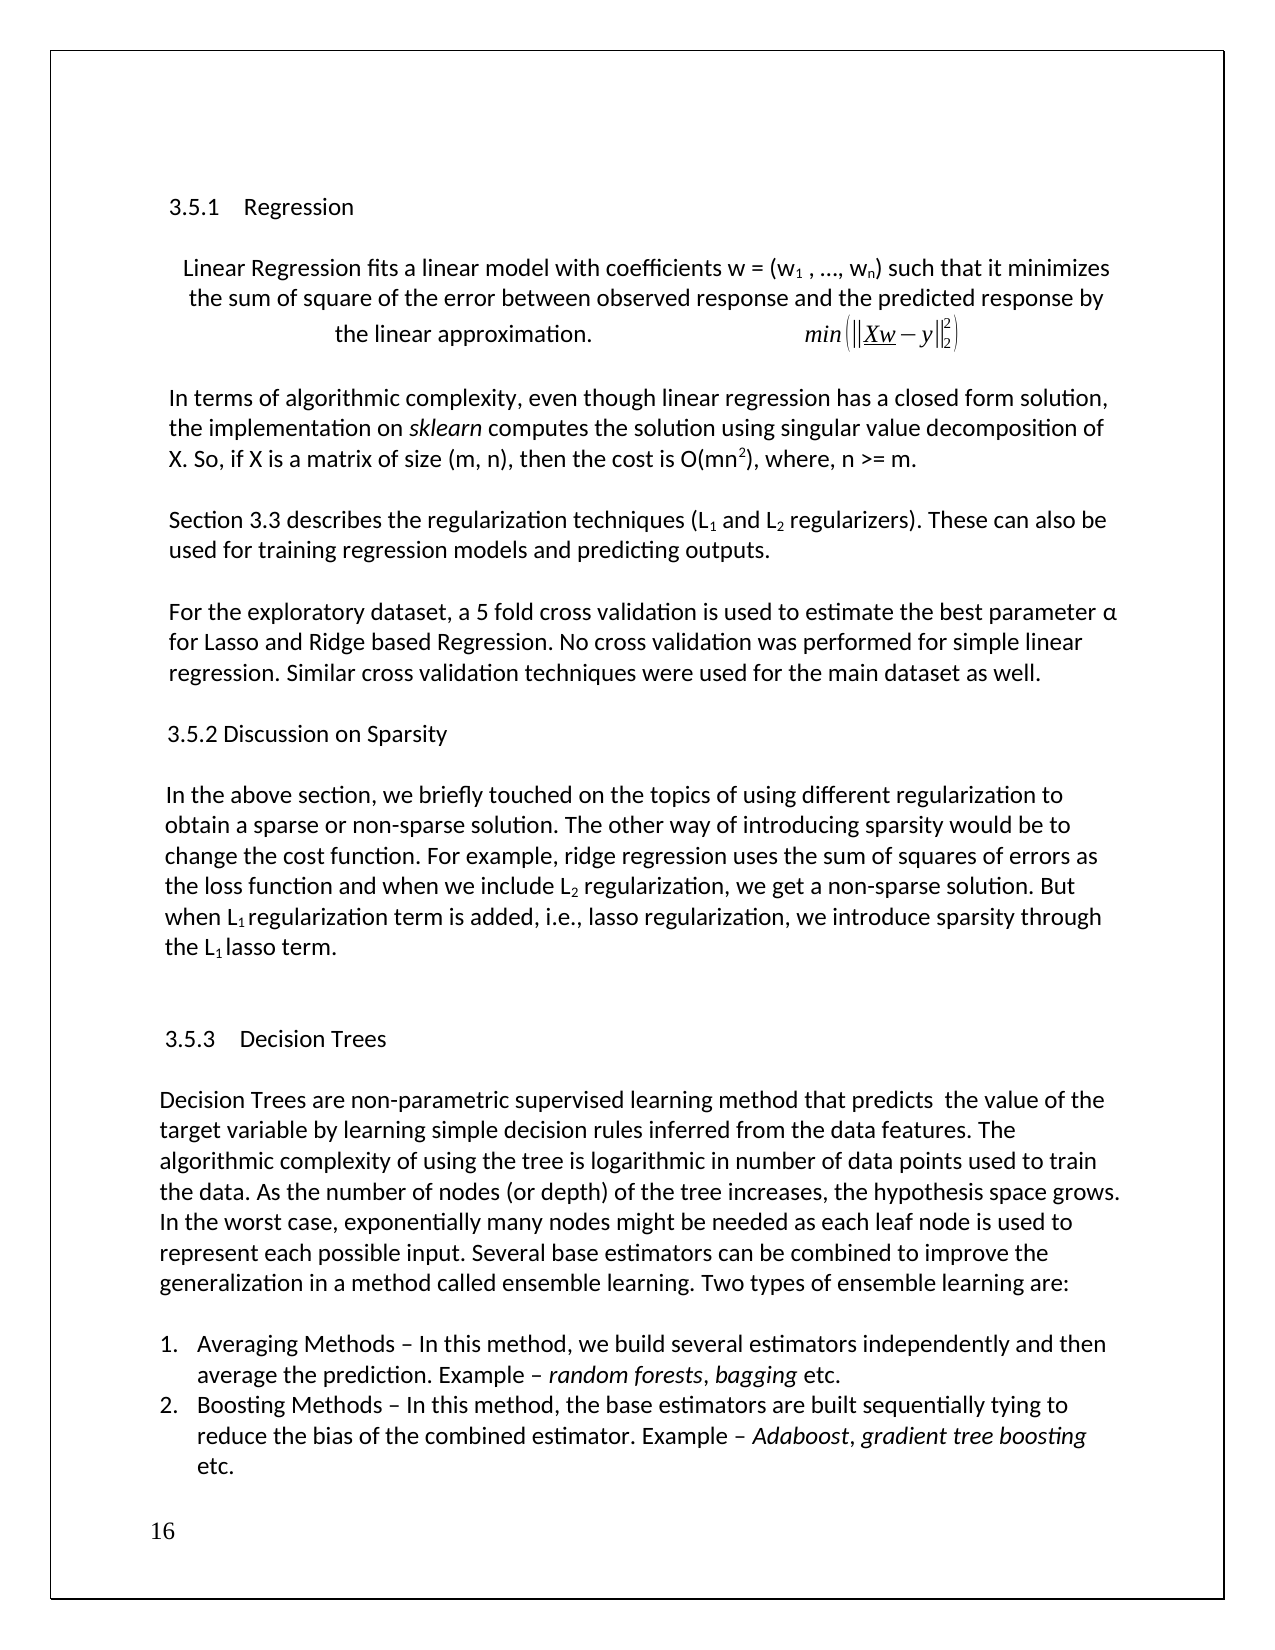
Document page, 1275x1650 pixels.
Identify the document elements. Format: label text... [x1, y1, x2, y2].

list Decision Trees [164, 1023, 1124, 1053]
text In terms of algorithmic complexity, even though linear regression has a closed form solution, the implementation on sklearn computes the solution using singular value decomposition of X. So, if X is a matrix of size (m, n), then the cost is O(mn2), where, n >= m. [169, 382, 1124, 474]
list Regression [169, 191, 1124, 221]
list Averaging Methods – In this method, we build several estimators independently and then average the prediction. Example – random forests, bagging etc. [159, 1328, 1124, 1389]
text Linear Regression fits a linear model with coefficients w = (w1 , …, wn) such that it minimizes the sum of square of the error between observed response and the predicted response by the linear approximation. [169, 252, 1124, 353]
text 3.5.2 Discussion on Sparsity [150, 718, 1124, 748]
text Section 3.3 describes the regularization techniques (L1 and L2 regularizers). These can also be used for training regression models and predicting outputs. [169, 504, 1124, 565]
list Boosting Methods – In this method, the base estimators are built sequentially tying to reduce the bias of the combined estimator. Example – Adaboost, gradient tree boosting etc. [159, 1389, 1124, 1481]
text For the exploratory dataset, a 5 fold cross validation is used to estimate the best parameter α for Lasso and Ridge based Regression. No cross validation was performed for simple linear regression. Similar cross validation techniques were used for the main dataset as well. [169, 596, 1124, 687]
text In the above section, we briefly touched on the topics of using different regularization to obtain a sparse or non-sparse solution. The other way of introducing sparsity would be to change the cost function. For example, ridge regression uses the sum of squares of errors as the loss function and when we include L2 regularization, we get a non-sparse solution. But when L1 regularization term is added, i.e., lasso regularization, we introduce sparsity through the L1 lasso term. [164, 779, 1124, 962]
text Decision Trees are non-parametric supervised learning method that predicts the value of the target variable by learning simple decision rules inferred from the data features. The algorithmic complexity of using the tree is logarithmic in number of data points used to train the data. As the number of nodes (or depth) of the tree increases, the hypothesis space grows. In the worst case, exponentially many nodes might be needed as each leaf node is used to represent each possible input. Several base estimators can be combined to improve the generalization in a method called ensemble learning. Two types of ensemble learning are: [159, 1084, 1124, 1298]
